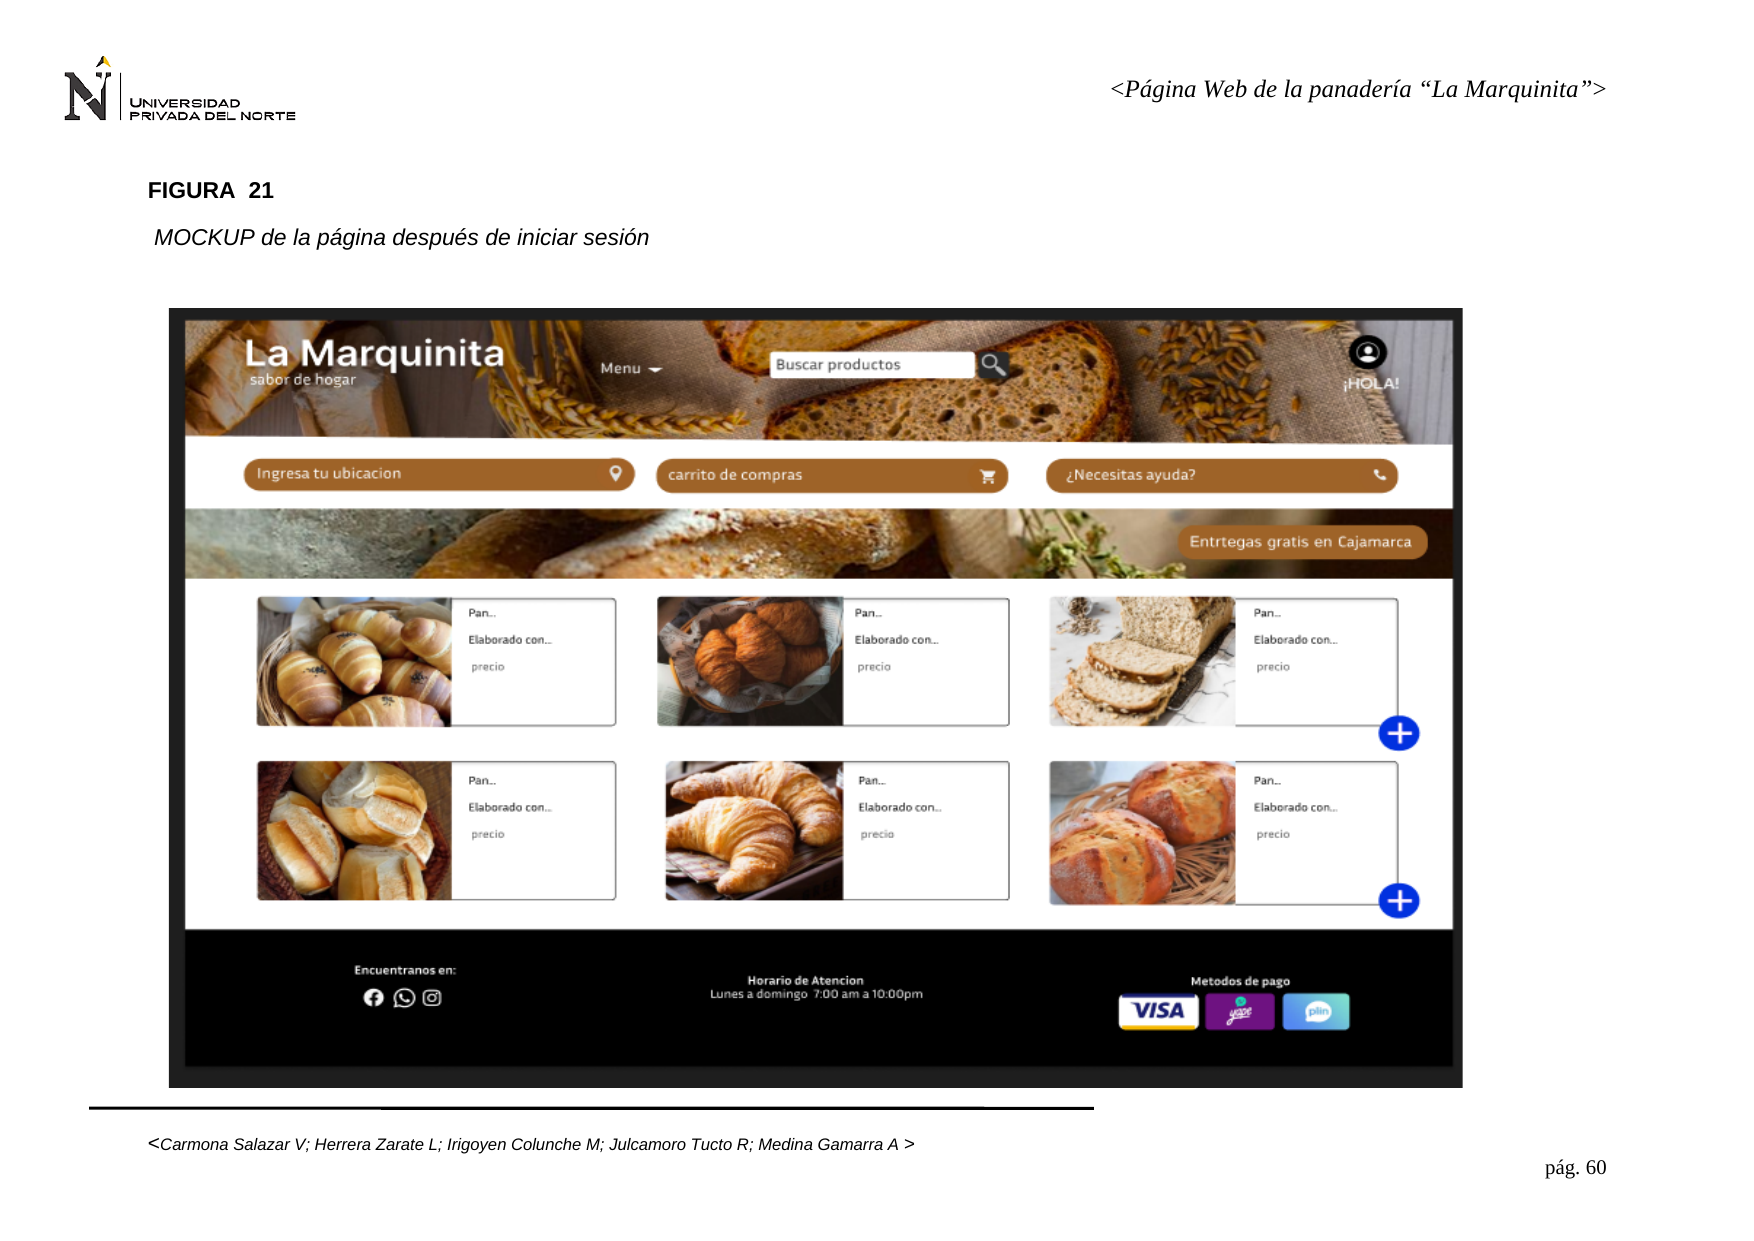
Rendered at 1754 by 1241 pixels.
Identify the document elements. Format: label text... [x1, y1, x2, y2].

picture [61, 56, 299, 124]
text FIGURA 21 [148, 177, 1606, 203]
picture [168, 308, 1463, 1088]
text MOCKUP de la página después de iniciar sesión [148, 224, 1606, 251]
